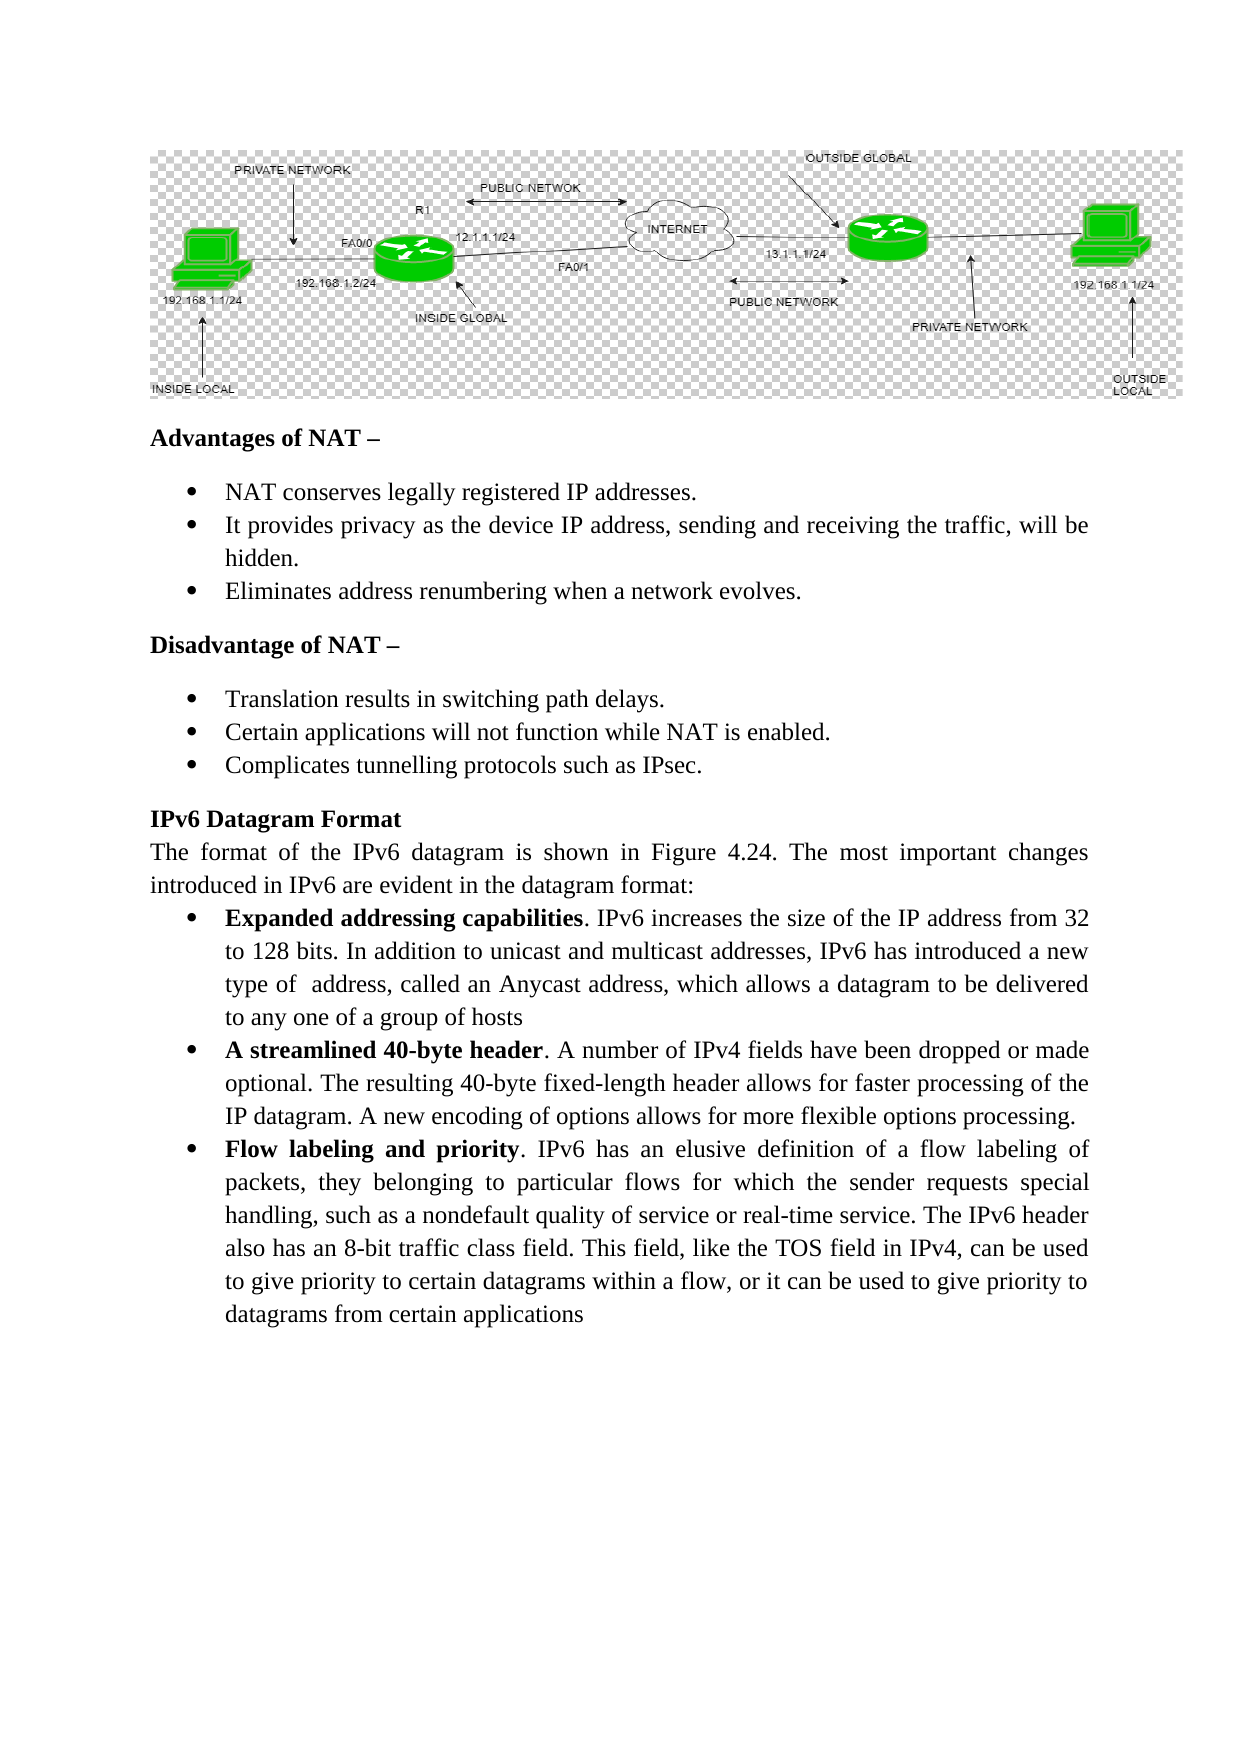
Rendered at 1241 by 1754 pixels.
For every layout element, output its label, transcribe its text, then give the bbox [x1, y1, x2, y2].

list Eliminates address renumbering when a network evolves. [187, 576, 1090, 605]
list Translation results in switching path delays. [187, 684, 1090, 713]
list NAT conserves legally registered IP addresses. [187, 477, 1090, 506]
list It provides privacy as the device IP address, sending and receiving the traffic, will be hidden. [187, 510, 1090, 572]
list A streamlined 40-byte header. A number of IPv4 fields have been dropped or made optional. The resulting 40-byte fixed-length header allows for faster processing of the IP datagram. A new encoding of options allows for more flexible options processing. [187, 1035, 1090, 1130]
list Certain applications will not function while NAT is enabled. [187, 717, 1090, 746]
list Expanded addressing capabilities. IPv6 increases the size of the IP address from 32 to 128 bits. In addition to unicast and multicast addresses, IPv6 has introduced a new type of address, called an Anycast address, which allows a datagram to be delivered to any one of a group of hosts [187, 903, 1090, 1031]
text Disadvantage of NAT – [150, 630, 1090, 659]
picture [150, 150, 1183, 399]
list Flow labeling and priority. IPv6 has an elusive definition of a flow labeling of packets, they belonging to particular flows for which the sender requests special handling, such as a nondefault quality of service or real-time service. The IPv6 header also has an 8-bit traffic class field. This field, like the TOS field in IPv4, can be used to give priority to certain datagrams within a flow, or it can be used to give priority to datagrams from certain applications [187, 1134, 1090, 1328]
list Complicates tunnelling protocols such as IPsec. [187, 750, 1090, 779]
text IPv6 Datagram Format [150, 804, 1090, 833]
text The format of the IPv6 datagram is shown in Figure 4.24. The most important changes introduced in IPv6 are evident in the datagram format: [150, 837, 1090, 899]
text Advantages of NAT – [150, 423, 1090, 452]
